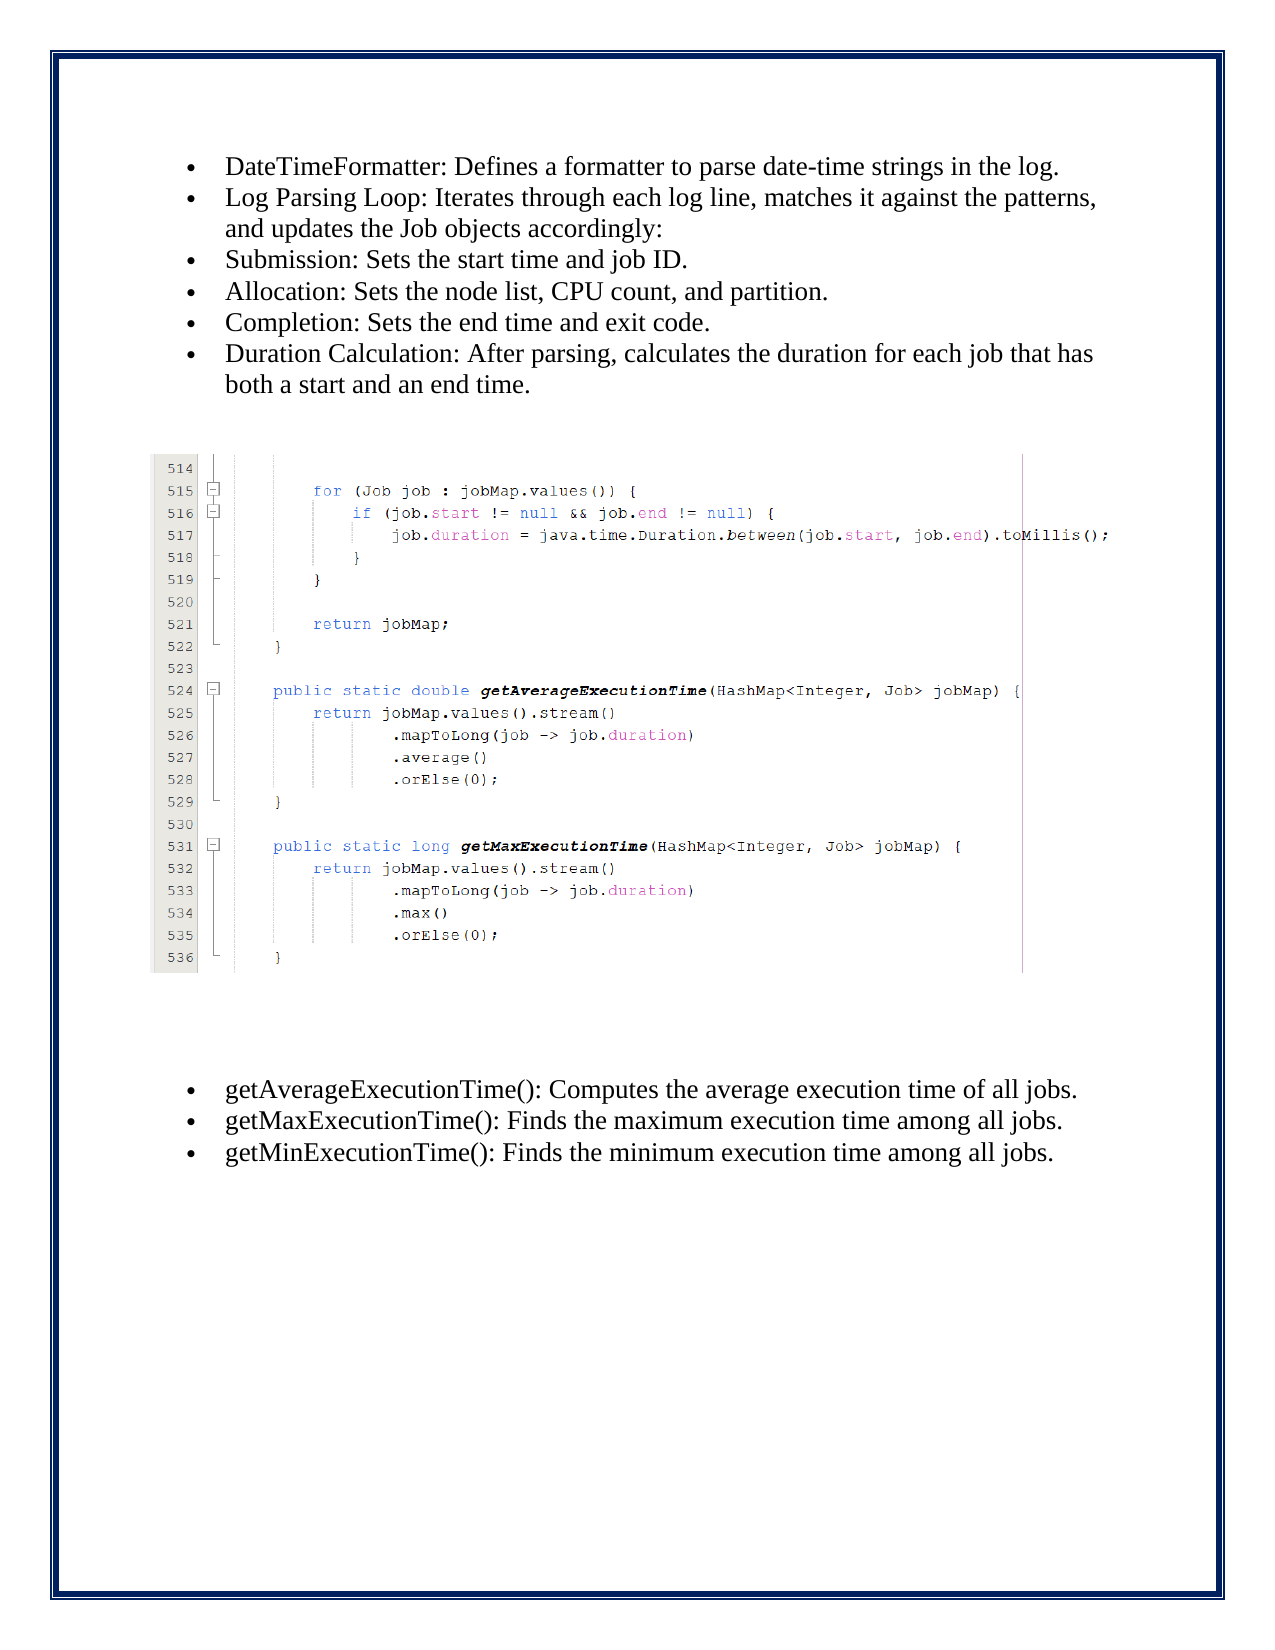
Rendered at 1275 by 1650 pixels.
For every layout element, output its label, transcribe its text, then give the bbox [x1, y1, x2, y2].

list Allocation: Sets the node list, CPU count, and partition. [187, 274, 1125, 306]
list Completion: Sets the end time and exit code. [187, 306, 1125, 337]
list Duration Calculation: After parsing, calculates the duration for each job that has both a start and an end time. [187, 337, 1125, 399]
list Log Parsing Loop: Iterates through each log line, matches it against the patterns, and updates the Job objects accordingly: [187, 181, 1125, 243]
list Submission: Sets the start time and job ID. [187, 243, 1125, 274]
list getMaxExecutionTime(): Finds the maximum execution time among all jobs. [187, 1104, 1125, 1136]
picture [150, 454, 1125, 973]
list getAverageExecutionTime(): Computes the average execution time of all jobs. [187, 1073, 1125, 1104]
list getMinExecutionTime(): Finds the minimum execution time among all jobs. [187, 1136, 1125, 1167]
list DateTimeFormatter: Defines a formatter to parse date-time strings in the log. [187, 150, 1125, 181]
